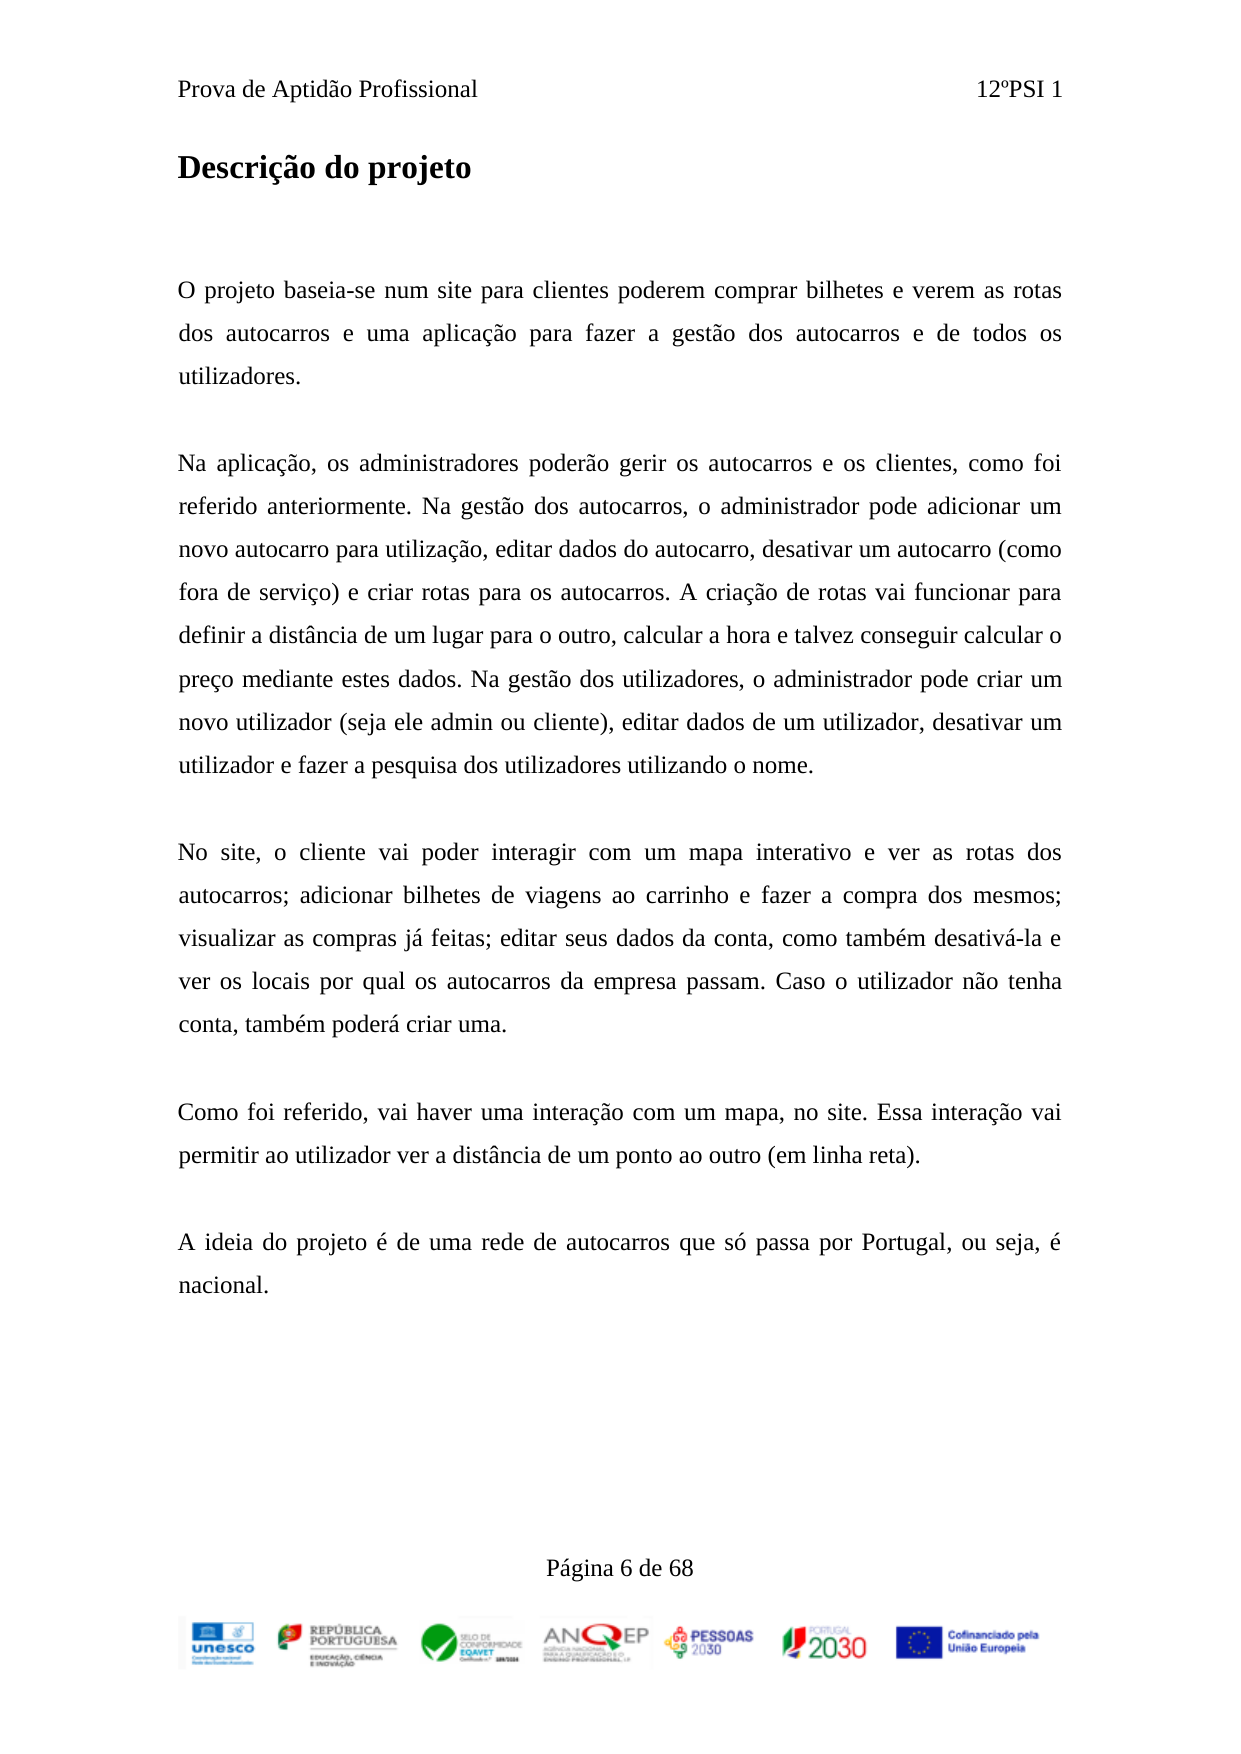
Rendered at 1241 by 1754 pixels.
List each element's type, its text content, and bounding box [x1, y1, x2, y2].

subtitle Descrição do projeto [177, 148, 1063, 186]
text Na aplicação, os administradores poderão gerir os autocarros e os clientes, como foi referido anteriormente. Na gestão dos autocarros, o administrador pode adicionar um novo autocarro para utilização, editar dados do autocarro, desativar um autocarro (como fora de serviço) e criar rotas para os autocarros. A criação de rotas vai funcionar para definir a distância de um lugar para o outro, calcular a hora e talvez conseguir calcular o preço mediante estes dados. Na gestão dos utilizadores, o administrador pode criar um novo utilizador (seja ele admin ou cliente), editar dados de um utilizador, desativar um utilizador e fazer a pesquisa dos utilizadores utilizando o nome. [177, 448, 1063, 779]
text O projeto baseia-se num site para clientes poderem comprar bilhetes e verem as rotas dos autocarros e uma aplicação para fazer a gestão dos autocarros e de todos os utilizadores. [177, 275, 1063, 390]
text Como foi referido, vai haver uma interação com um mapa, no site. Essa interação vai permitir ao utilizador ver a distância de um ponto ao outro (em linha reta). [177, 1097, 1063, 1168]
text A ideia do projeto é de uma rede de autocarros que só passa por Portugal, ou seja, é nacional. [177, 1227, 1063, 1299]
picture [177, 1615, 1084, 1677]
text No site, o cliente vai poder interagir com um mapa interativo e ver as rotas dos autocarros; adicionar bilhetes de viagens ao carrinho e fazer a compra dos mesmos; visualizar as compras já feitas; editar seus dados da conta, como também desativá-la e ver os locais por qual os autocarros da empresa passam. Caso o utilizador não tenha conta, também poderá criar uma. [177, 837, 1063, 1038]
